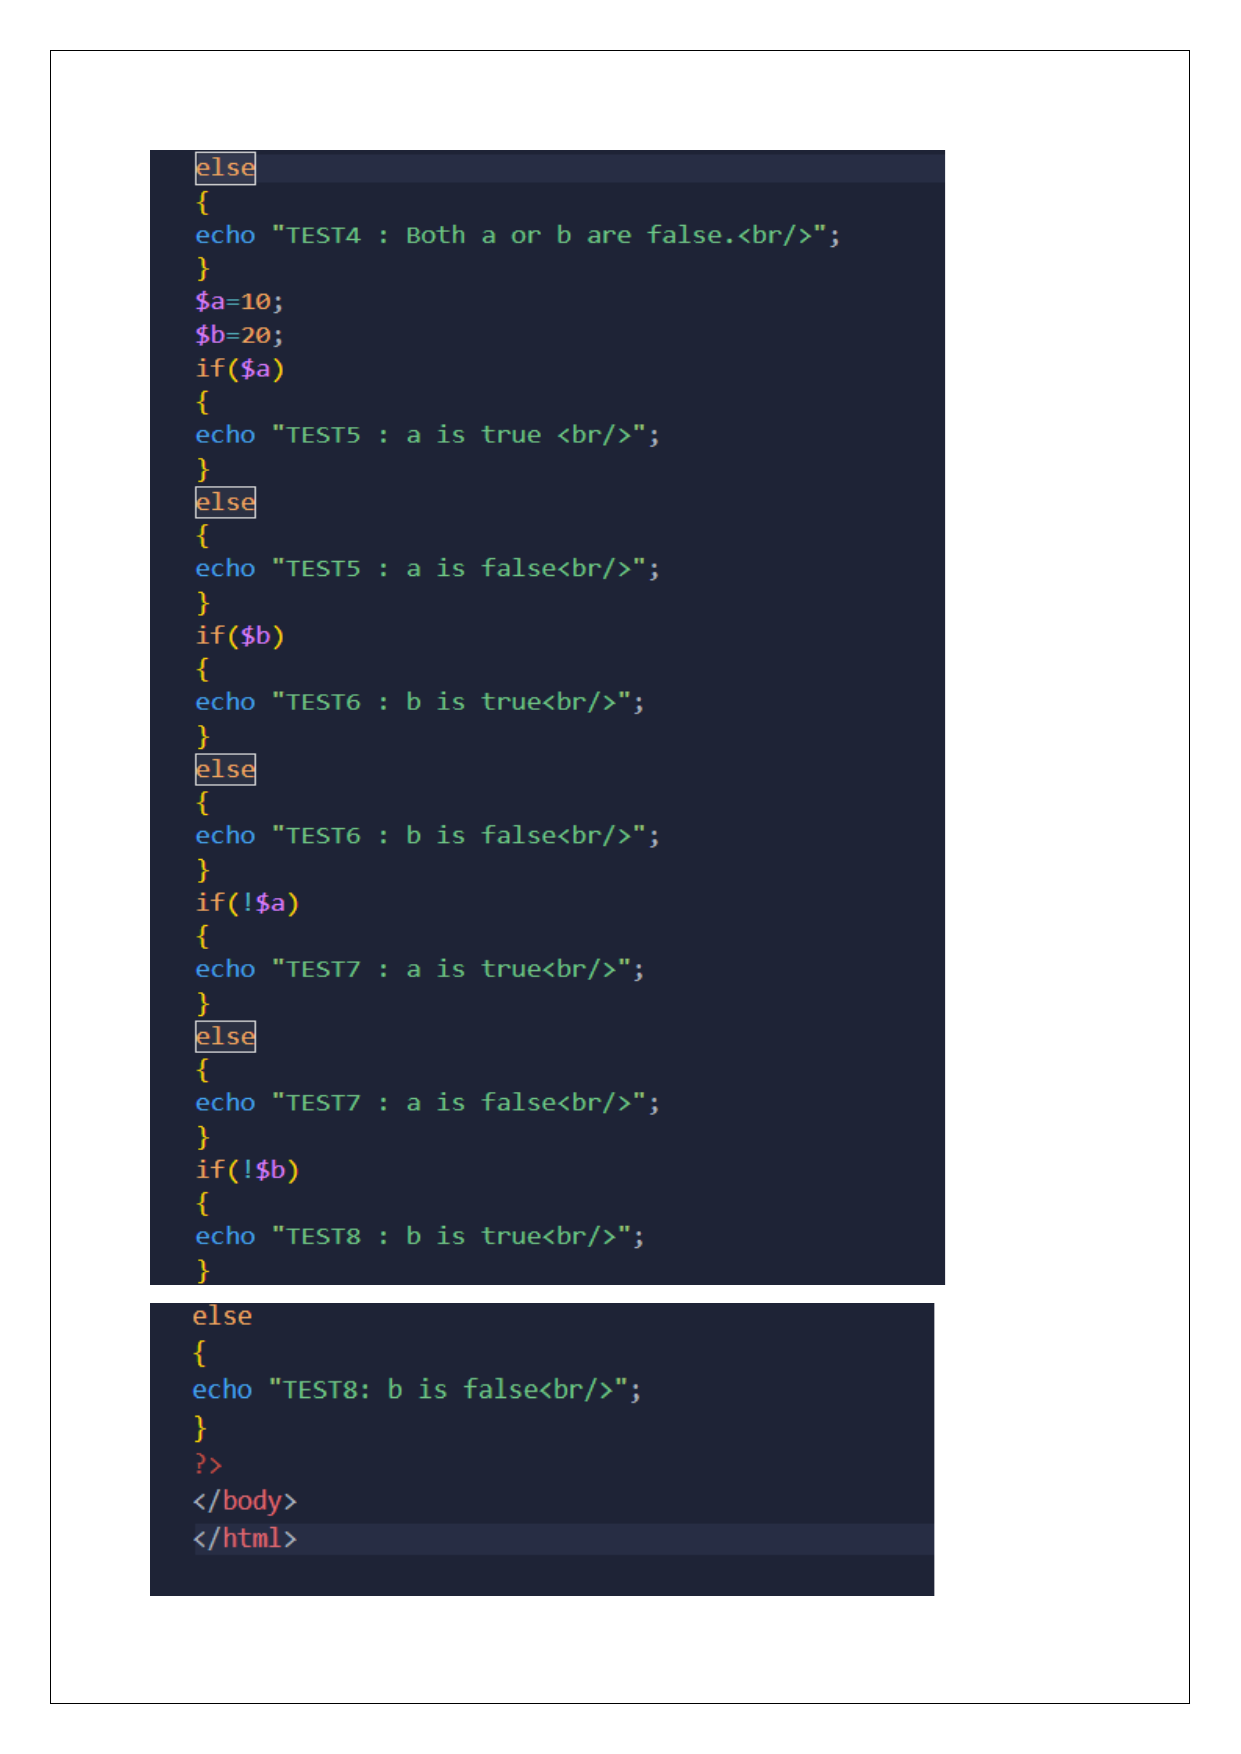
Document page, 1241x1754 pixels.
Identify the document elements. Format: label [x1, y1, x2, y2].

picture [150, 1303, 935, 1596]
picture [150, 150, 946, 1285]
